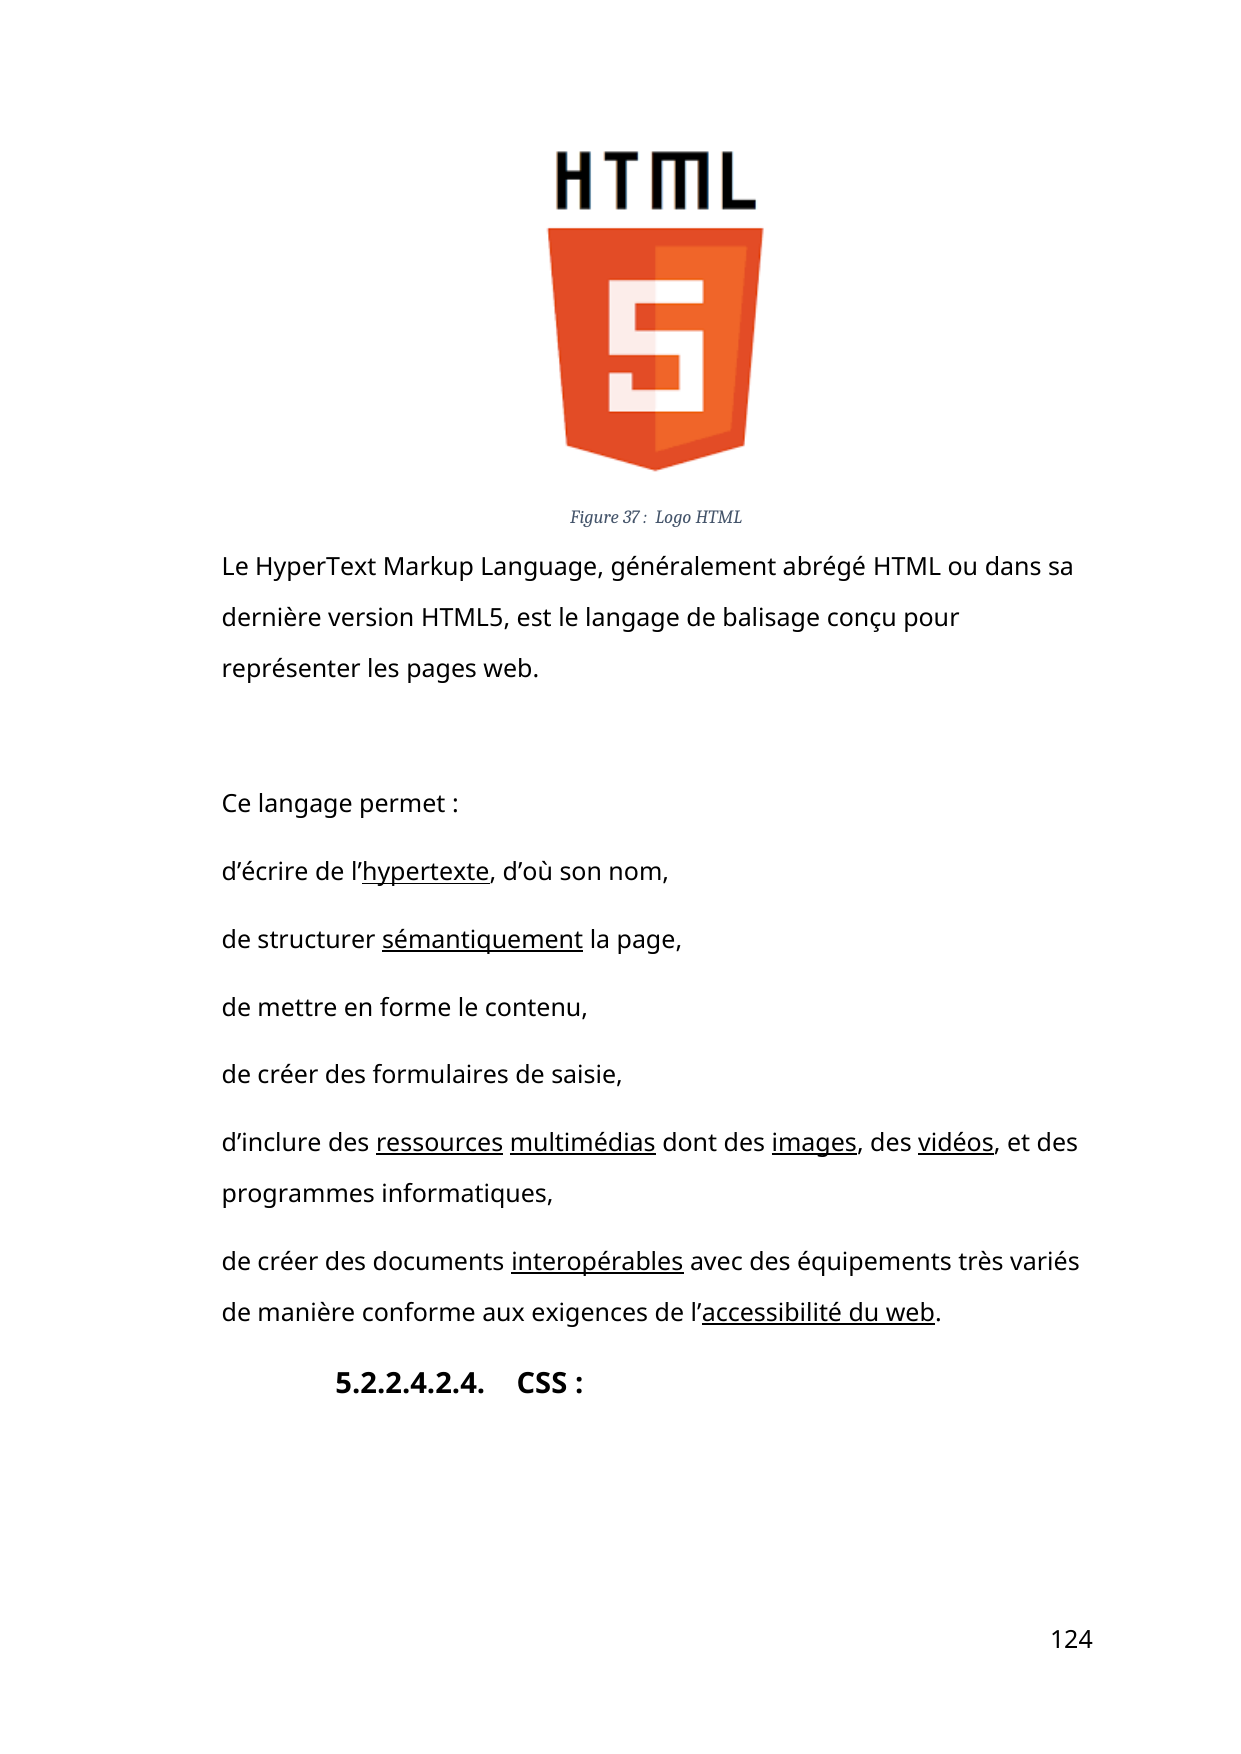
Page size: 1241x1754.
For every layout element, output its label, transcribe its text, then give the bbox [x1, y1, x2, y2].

text d’écrire de l’hypertexte, d’où son nom, [221, 854, 1093, 888]
list CSS : [335, 1362, 1093, 1402]
text Le HyperText Markup Language, généralement abrégé HTML ou dans sa dernière version HTML5, est le langage de balisage conçu pour représenter les pages web. [221, 549, 1093, 685]
text de créer des documents interopérables avec des équipements très variés de manière conforme aux exigences de l’accessibilité du web. [221, 1243, 1093, 1328]
text de créer des formulaires de saisie, [221, 1057, 1093, 1091]
picture [467, 147, 847, 473]
text Ce langage permet : [221, 786, 1093, 820]
text de structurer sémantiquement la page, [221, 922, 1093, 956]
text Figure 37 : Logo HTML [221, 506, 1093, 528]
text de mettre en forme le contenu, [221, 989, 1093, 1023]
text d’inclure des ressources multimédias dont des images, des vidéos, et des programmes informatiques, [221, 1125, 1093, 1210]
